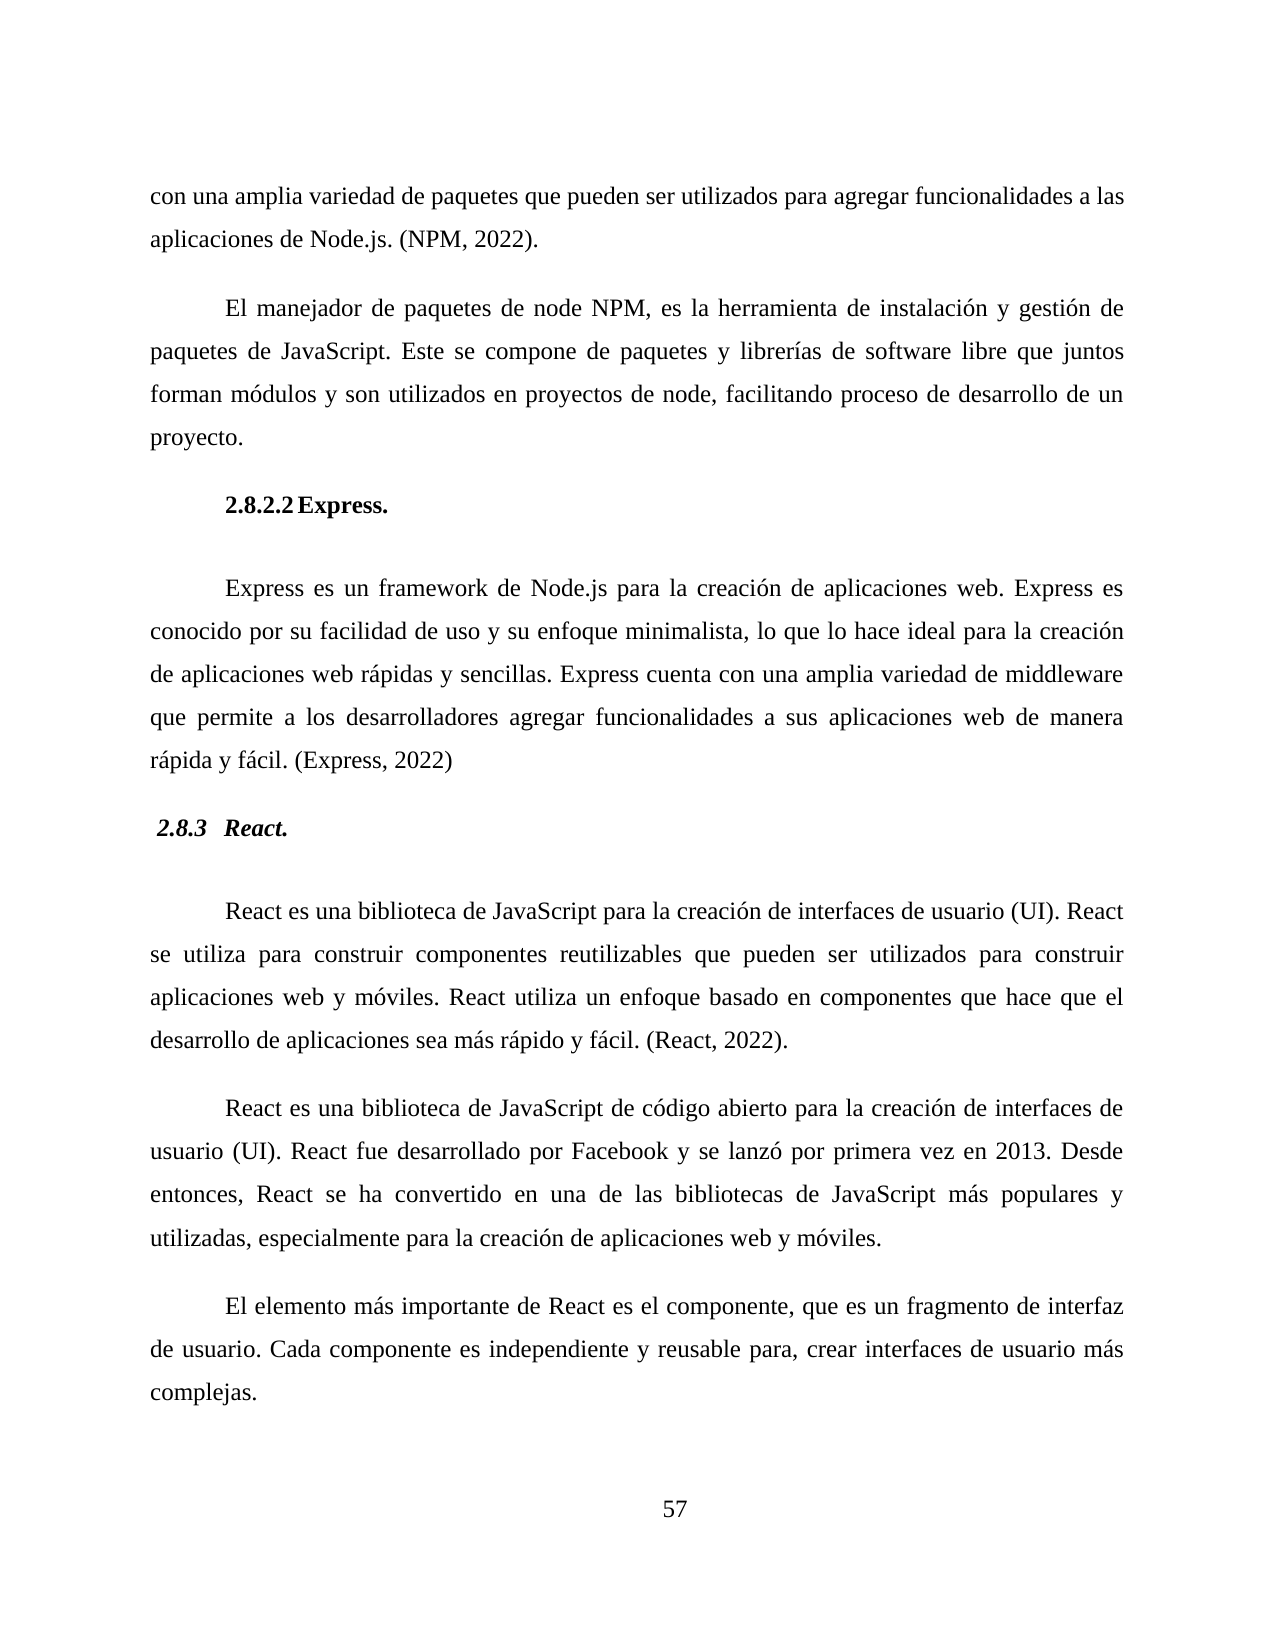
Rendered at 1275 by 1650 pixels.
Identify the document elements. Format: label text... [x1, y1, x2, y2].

subtitle React. [157, 813, 1125, 842]
text React es una biblioteca de JavaScript de código abierto para la creación de interfaces de usuario (UI). React fue desarrollado por Facebook y se lanzó por primera vez en 2013. Desde entonces, React se ha convertido en una de las bibliotecas de JavaScript más populares y utilizadas, especialmente para la creación de aplicaciones web y móviles. [150, 1093, 1125, 1251]
text Express es un framework de Node.js para la creación de aplicaciones web. Express es conocido por su facilidad de uso y su enfoque minimalista, lo que lo hace ideal para la creación de aplicaciones web rápidas y sencillas. Express cuenta con una amplia variedad de middleware que permite a los desarrolladores agregar funcionalidades a sus aplicaciones web de manera rápida y fácil. (Express, 2022) [150, 573, 1125, 774]
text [150, 181, 1125, 253]
text El manejador de paquetes de node NPM, es la herramienta de instalación y gestión de paquetes de JavaScript. Este se compone de paquetes y librerías de software libre que juntos forman módulos y son utilizados en proyectos de node, facilitando proceso de desarrollo de un proyecto. [150, 293, 1125, 451]
subtitle Express. [150, 490, 1125, 519]
text El elemento más importante de React es el componente, que es un fragmento de interfaz de usuario. Cada componente es independiente y reusable para, crear interfaces de usuario más complejas. [150, 1291, 1125, 1406]
text React es una biblioteca de JavaScript para la creación de interfaces de usuario (UI). React se utiliza para construir componentes reutilizables que pueden ser utilizados para construir aplicaciones web y móviles. React utiliza un enfoque basado en componentes que hace que el desarrollo de aplicaciones sea más rápido y fácil. (React, 2022). [150, 896, 1125, 1054]
